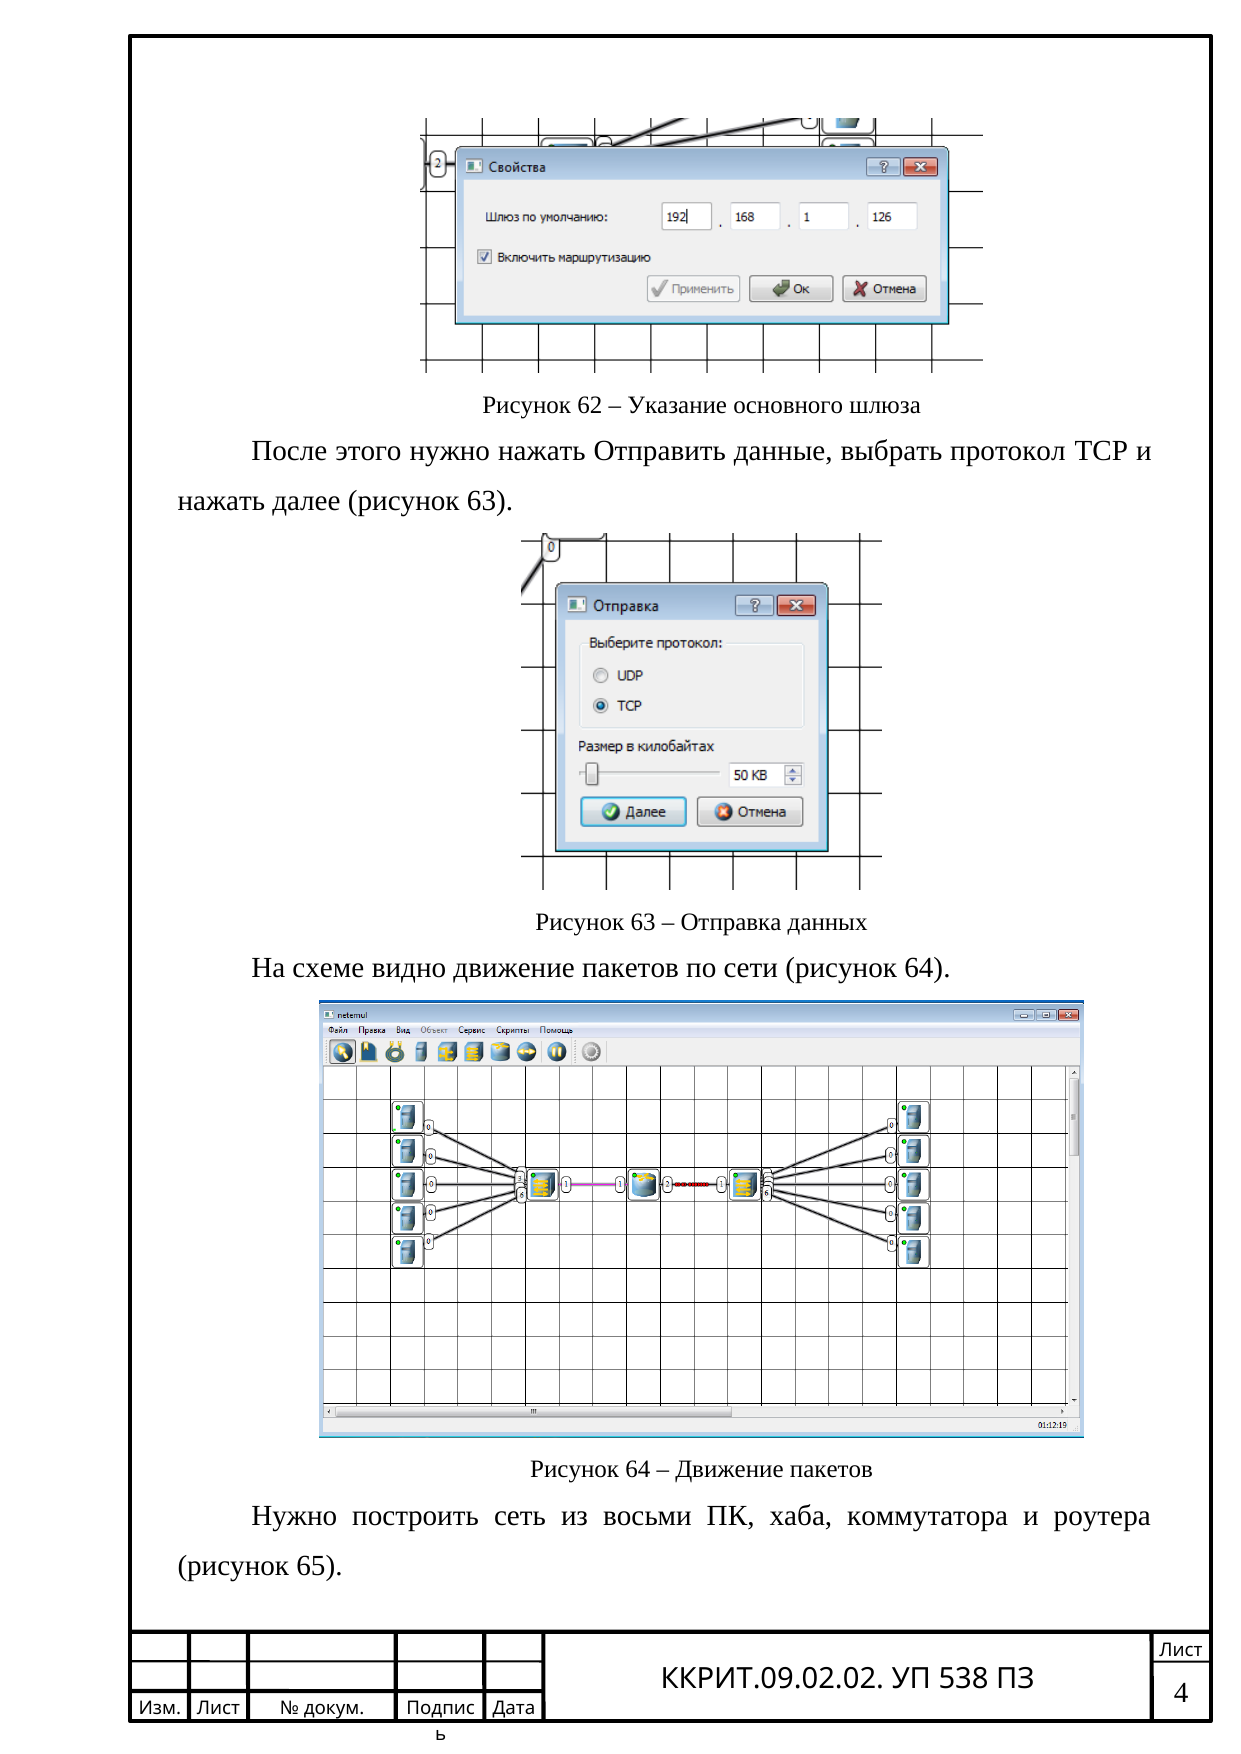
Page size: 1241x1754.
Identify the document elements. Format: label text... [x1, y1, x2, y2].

text После этого нужно нажать Отправить данные, выбрать протокол TCP и нажать далее (рисунок 63). [177, 433, 1152, 517]
text На схеме видно движение пакетов по сети (рисунок 64). [177, 950, 1152, 983]
text Рисунок 62 – Указание основного шлюза [177, 390, 1152, 418]
picture [319, 1000, 1084, 1438]
text Нужно построить сеть из восьми ПК, хаба, коммутатора и роутера (рисунок 65). [177, 1498, 1152, 1581]
picture [521, 533, 882, 890]
text Рисунок 63 – Отправка данных [177, 907, 1152, 936]
picture [420, 118, 983, 373]
text Рисунок 64 – Движение пакетов [177, 1454, 1152, 1483]
